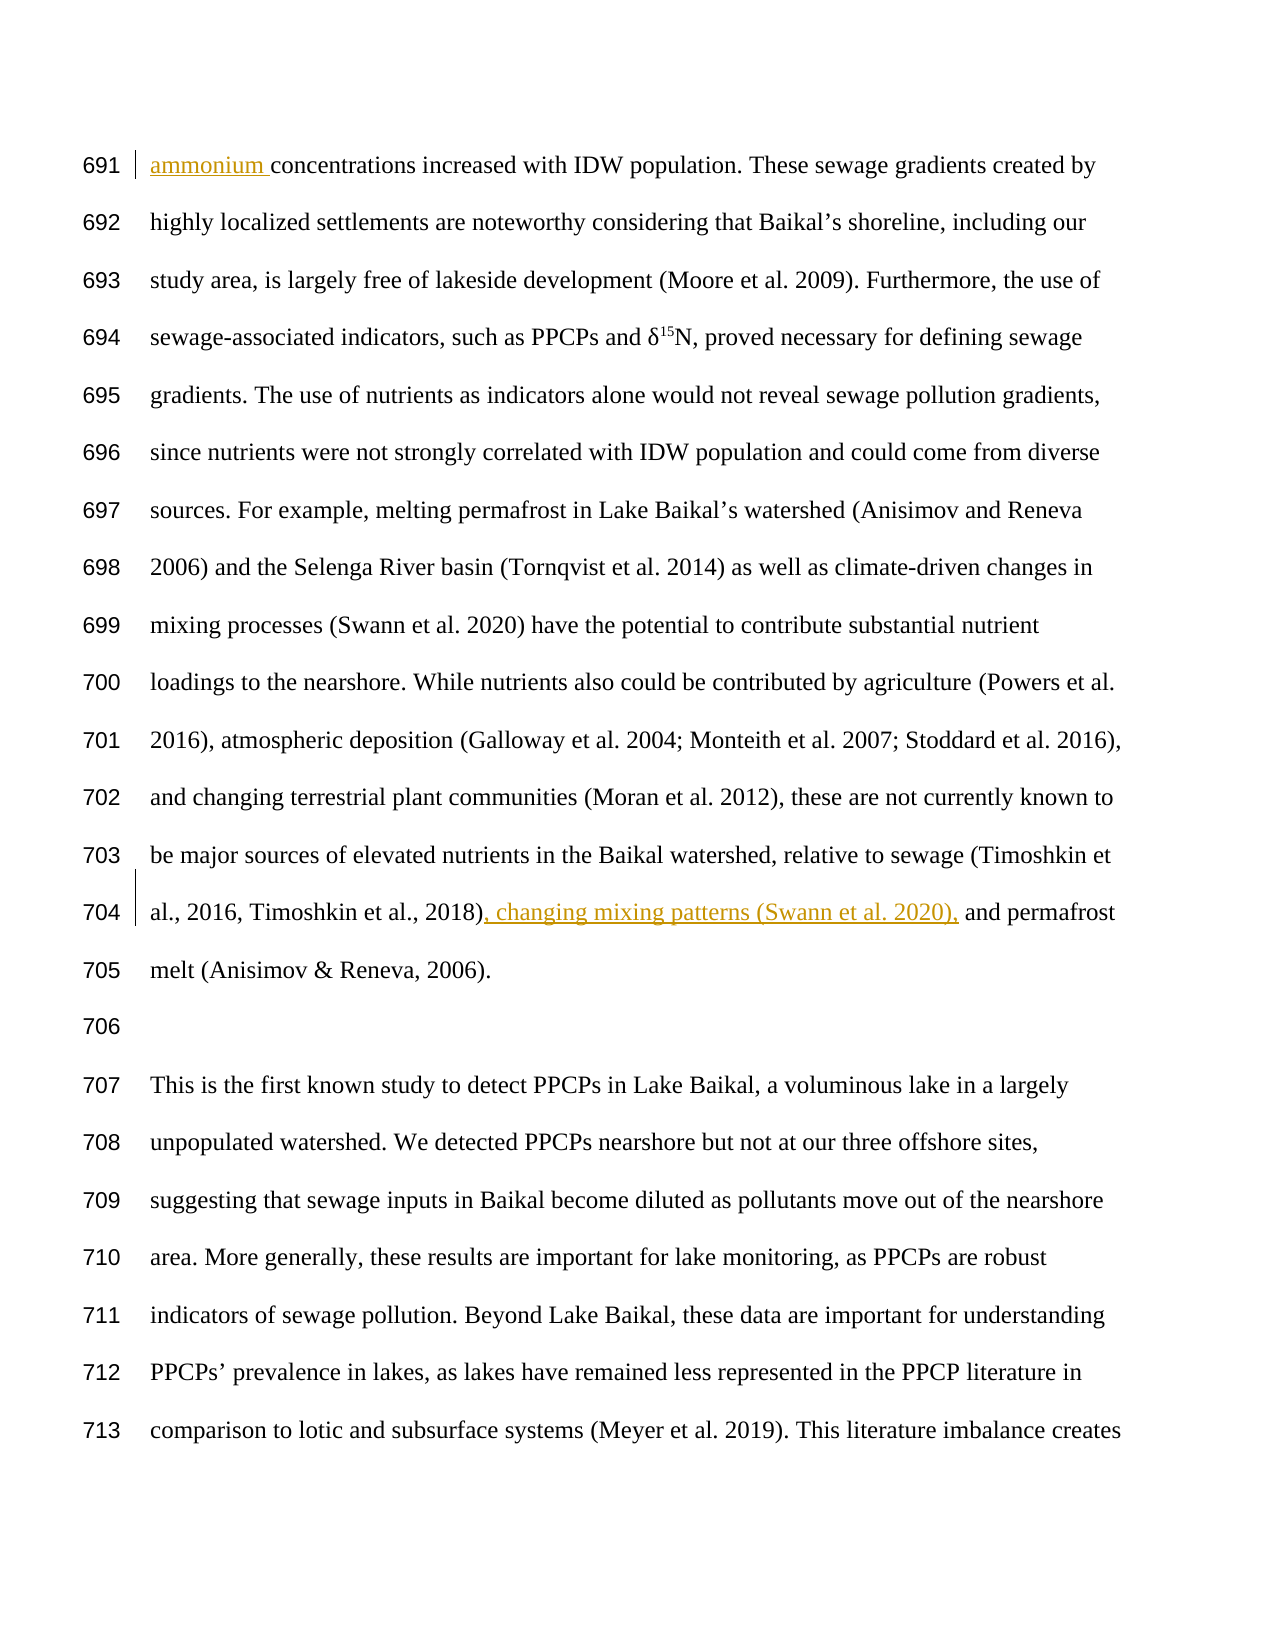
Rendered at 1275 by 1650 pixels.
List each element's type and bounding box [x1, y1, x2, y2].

text [150, 150, 1125, 984]
text [150, 1070, 1125, 1444]
